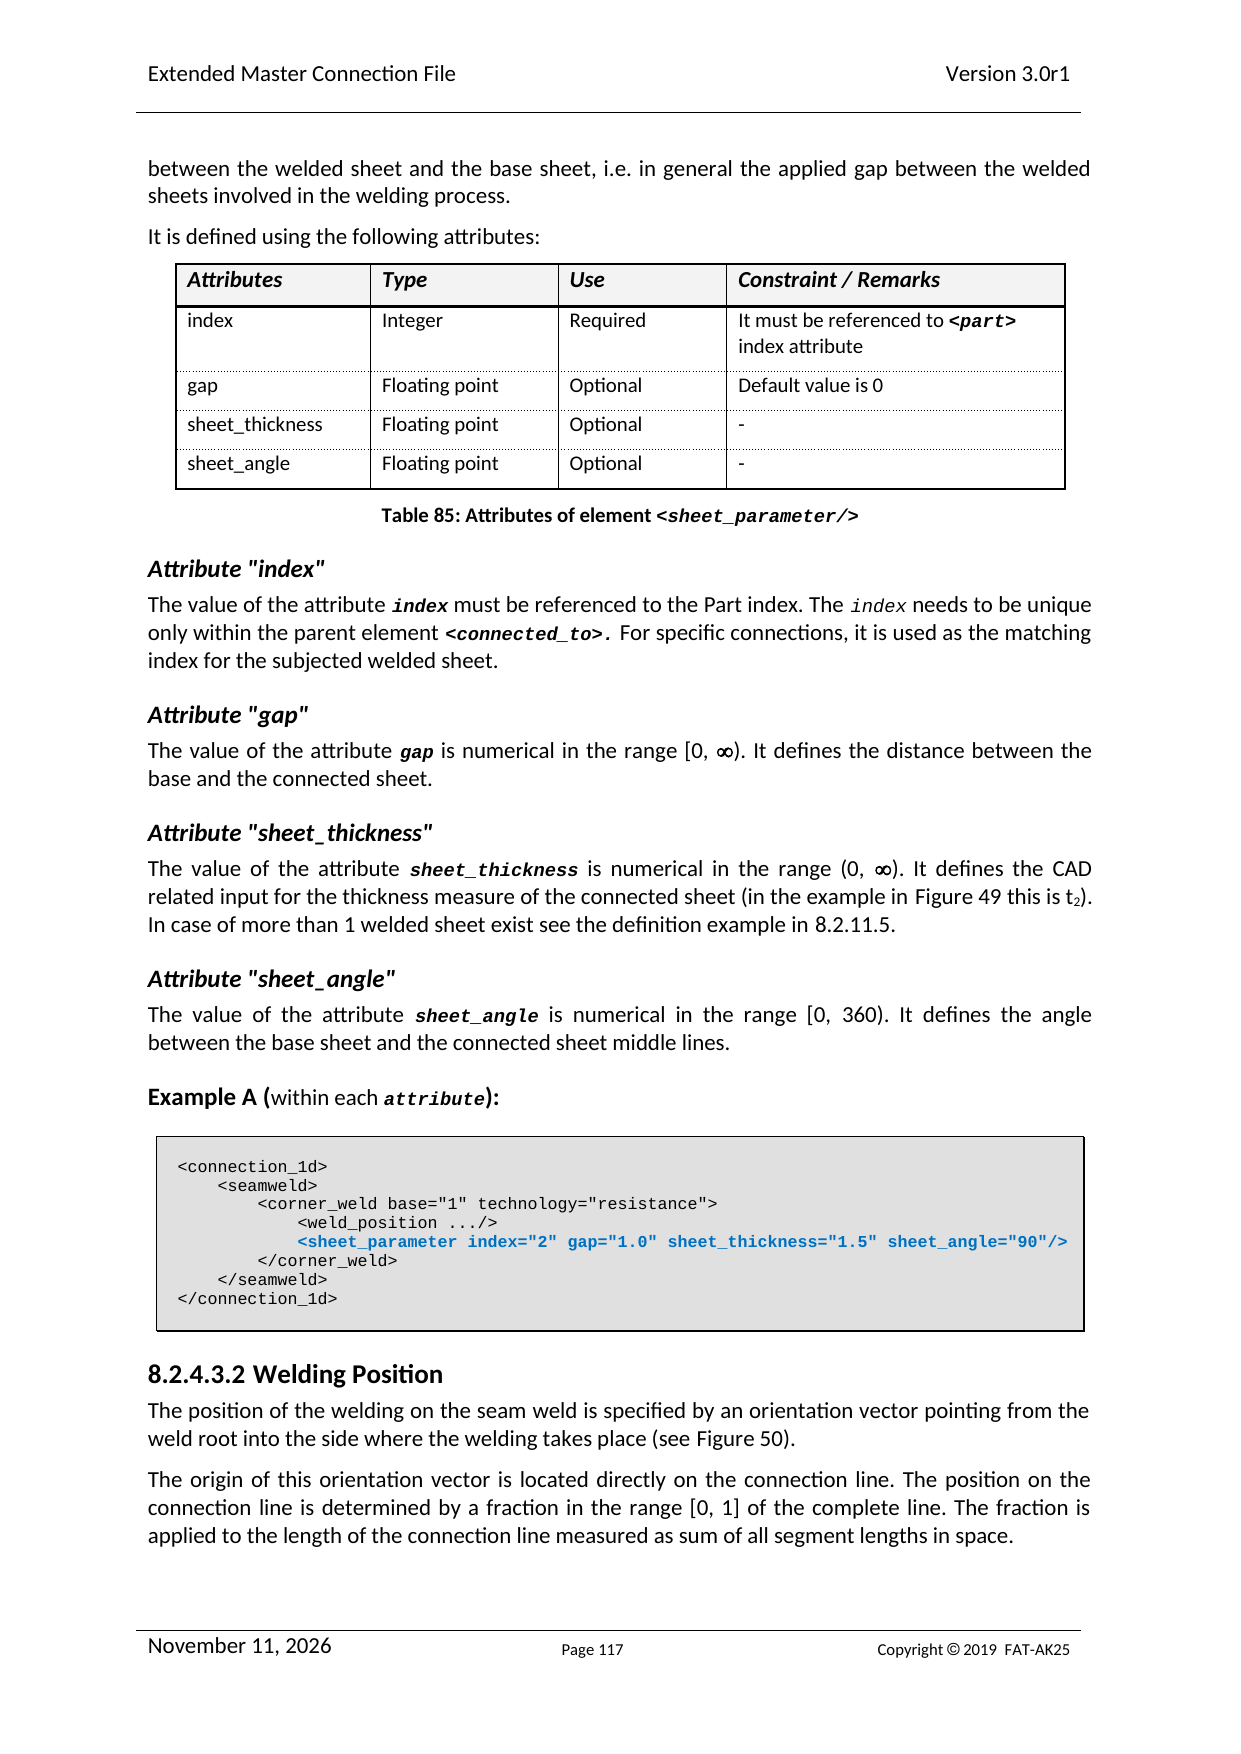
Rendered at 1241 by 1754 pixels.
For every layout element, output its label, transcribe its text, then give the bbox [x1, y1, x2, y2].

text <corner_weld base="1" technology="resistance"> [157, 1193, 1083, 1212]
text The position of the welding on the seam weld is specified by an orientation vector pointing from the weld root into the side where the welding takes place (see Figure 50). [148, 1396, 1092, 1452]
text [148, 154, 1092, 210]
text <connection_1d> [157, 1155, 1083, 1174]
text Example A (within each attribute): [148, 1081, 1092, 1111]
text The value of the attribute index must be referenced to the Part index. The index needs to be unique only within the parent element <connected_to>. For specific connections, it is used as the matching index for the subjected welded sheet. [148, 590, 1092, 674]
text </seamweld> [157, 1268, 1083, 1287]
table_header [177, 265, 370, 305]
text The value of the attribute sheet_thickness is numerical in the range (0, ). It defines the CAD related input for the thickness measure of the connected sheet (in the example in Figure 49 this is t2). In case of more than 1 welded sheet exist see the definition example in 8.2.11.5. [148, 854, 1092, 938]
text <seamweld> [157, 1174, 1083, 1193]
text </connection_1d> [157, 1287, 1083, 1306]
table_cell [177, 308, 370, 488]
text The value of the attribute gap is numerical in the range [0, ). It defines the distance between the base and the connected sheet. [148, 736, 1092, 792]
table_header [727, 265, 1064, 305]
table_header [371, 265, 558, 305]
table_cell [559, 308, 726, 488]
subtitle Welding Position [148, 1357, 1092, 1390]
text <sheet_parameter index="2" gap="1.0" sheet_thickness="1.5" sheet_angle="90"/> [157, 1231, 1083, 1249]
text The value of the attribute sheet_angle is numerical in the range [0, 360). It defines the angle between the base sheet and the connected sheet middle lines. [148, 1000, 1092, 1056]
text <weld_position .../> [157, 1212, 1083, 1231]
subtitle Attribute "sheet_angle" [148, 963, 1092, 993]
text It is defined using the following attributes: [148, 222, 1092, 250]
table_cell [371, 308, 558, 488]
subtitle Attribute "index" [148, 553, 1092, 584]
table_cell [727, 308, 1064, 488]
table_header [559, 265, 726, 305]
text </corner_weld> [157, 1249, 1083, 1268]
text The origin of this orientation vector is located directly on the connection line. The position on the connection line is determined by a fraction in the range [0, 1] of the complete line. The fraction is applied to the length of the connection line measured as sum of all segment lengths in space. [148, 1465, 1092, 1549]
subtitle Attribute "gap" [148, 699, 1092, 730]
subtitle Attribute "sheet_thickness" [148, 817, 1092, 848]
